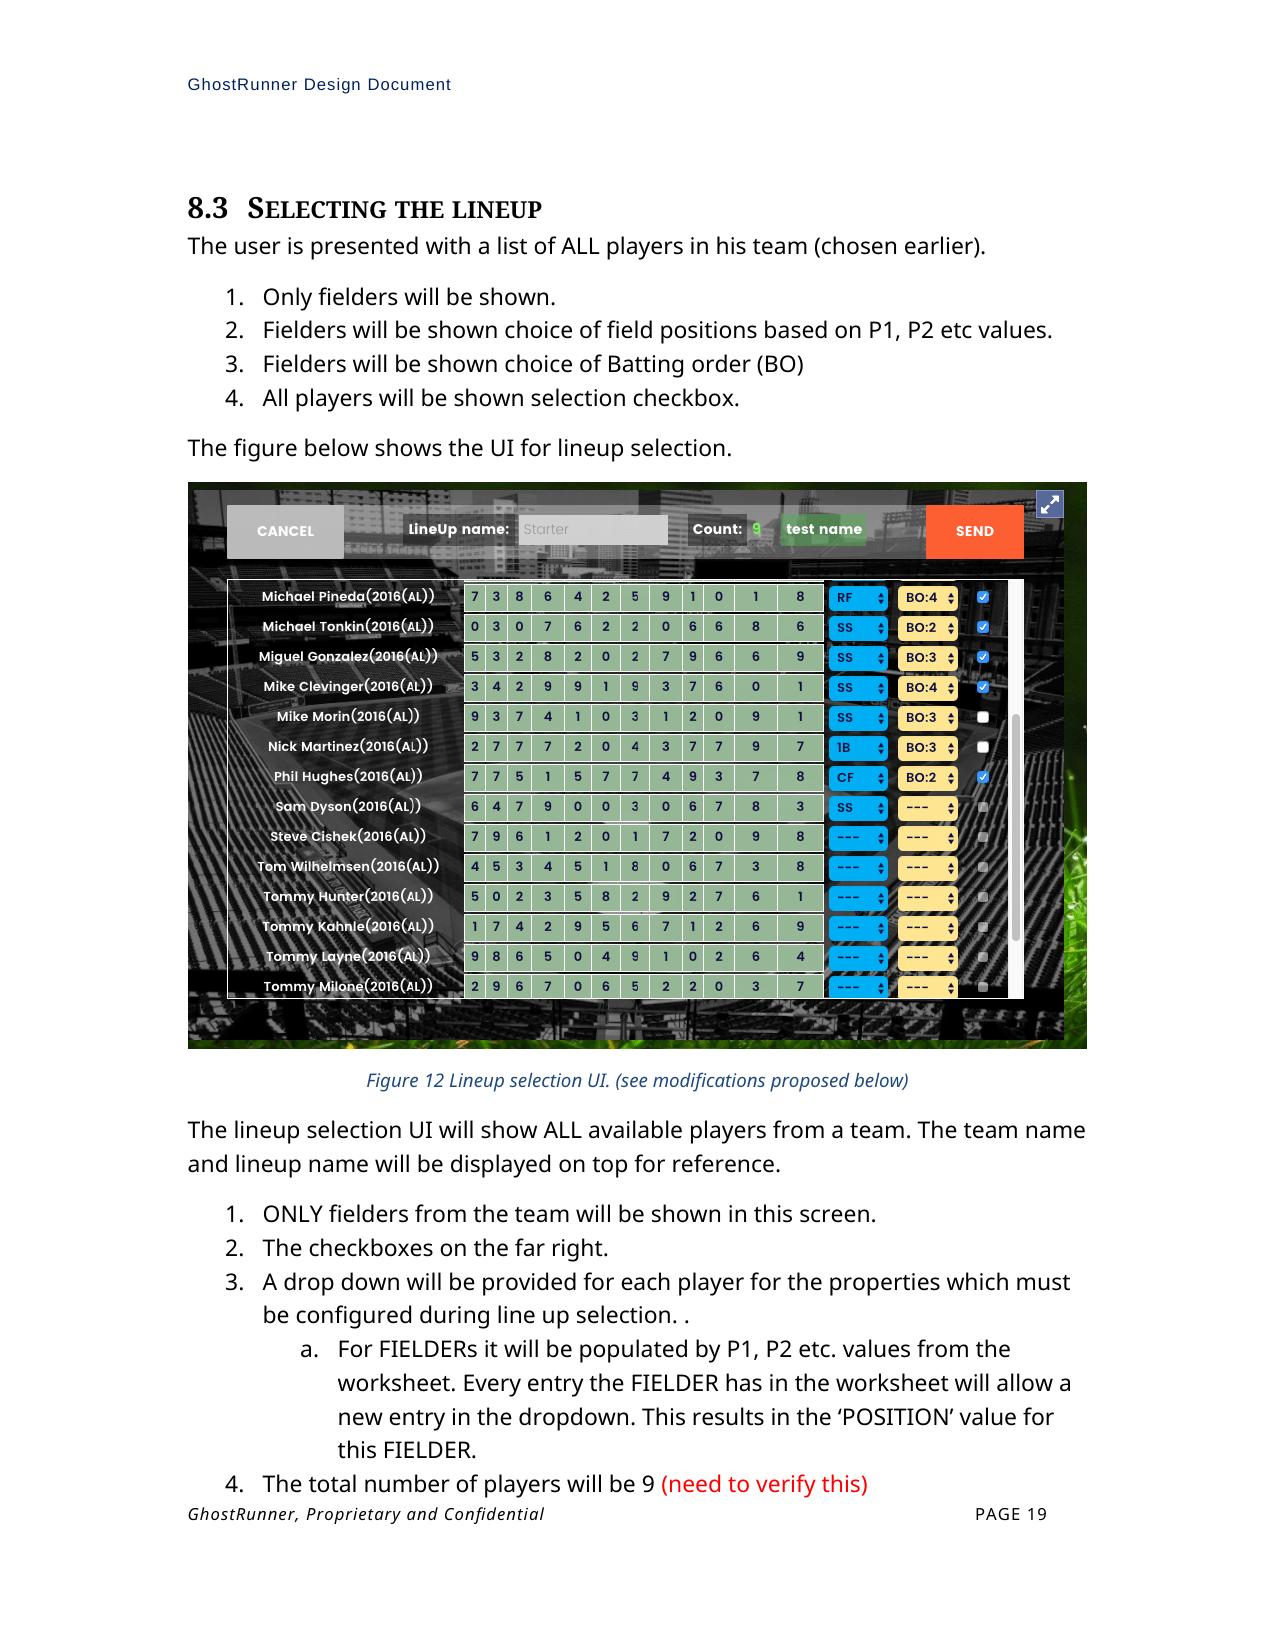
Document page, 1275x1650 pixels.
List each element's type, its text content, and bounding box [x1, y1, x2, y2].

text The lineup selection UI will show ALL available players from a team. The team name and lineup name will be displayed on top for reference. [187, 1114, 1087, 1179]
list ONLY fielders from the team will be shown in this screen. [225, 1198, 1087, 1229]
list Fielders will be shown choice of field positions based on P1, P2 etc values. [225, 314, 1087, 346]
text The user is presented with a list of ALL players in his team (chosen earlier). [187, 230, 1087, 262]
list All players will be shown selection checkbox. [225, 382, 1087, 413]
text The figure below shows the UI for lineup selection. [187, 432, 1087, 464]
list Fielders will be shown choice of Batting order (BO) [225, 348, 1087, 379]
list The checkboxes on the far right. [225, 1232, 1087, 1263]
list The total number of players will be 9 (need to verify this) [225, 1468, 1087, 1499]
list A drop down will be provided for each player for the properties which must be configured during line up selection. . [225, 1265, 1087, 1330]
picture [188, 482, 1087, 1049]
list Only fielders will be shown. [225, 281, 1087, 312]
list For FIELDERs it will be populated by P1, P2 etc. values from the worksheet. Every entry the FIELDER has in the worksheet will allow a new entry in the dropdown. This results in the ‘POSITION’ value for this FIELDER. [300, 1333, 1087, 1465]
subtitle Selecting the lineup [187, 187, 1087, 227]
